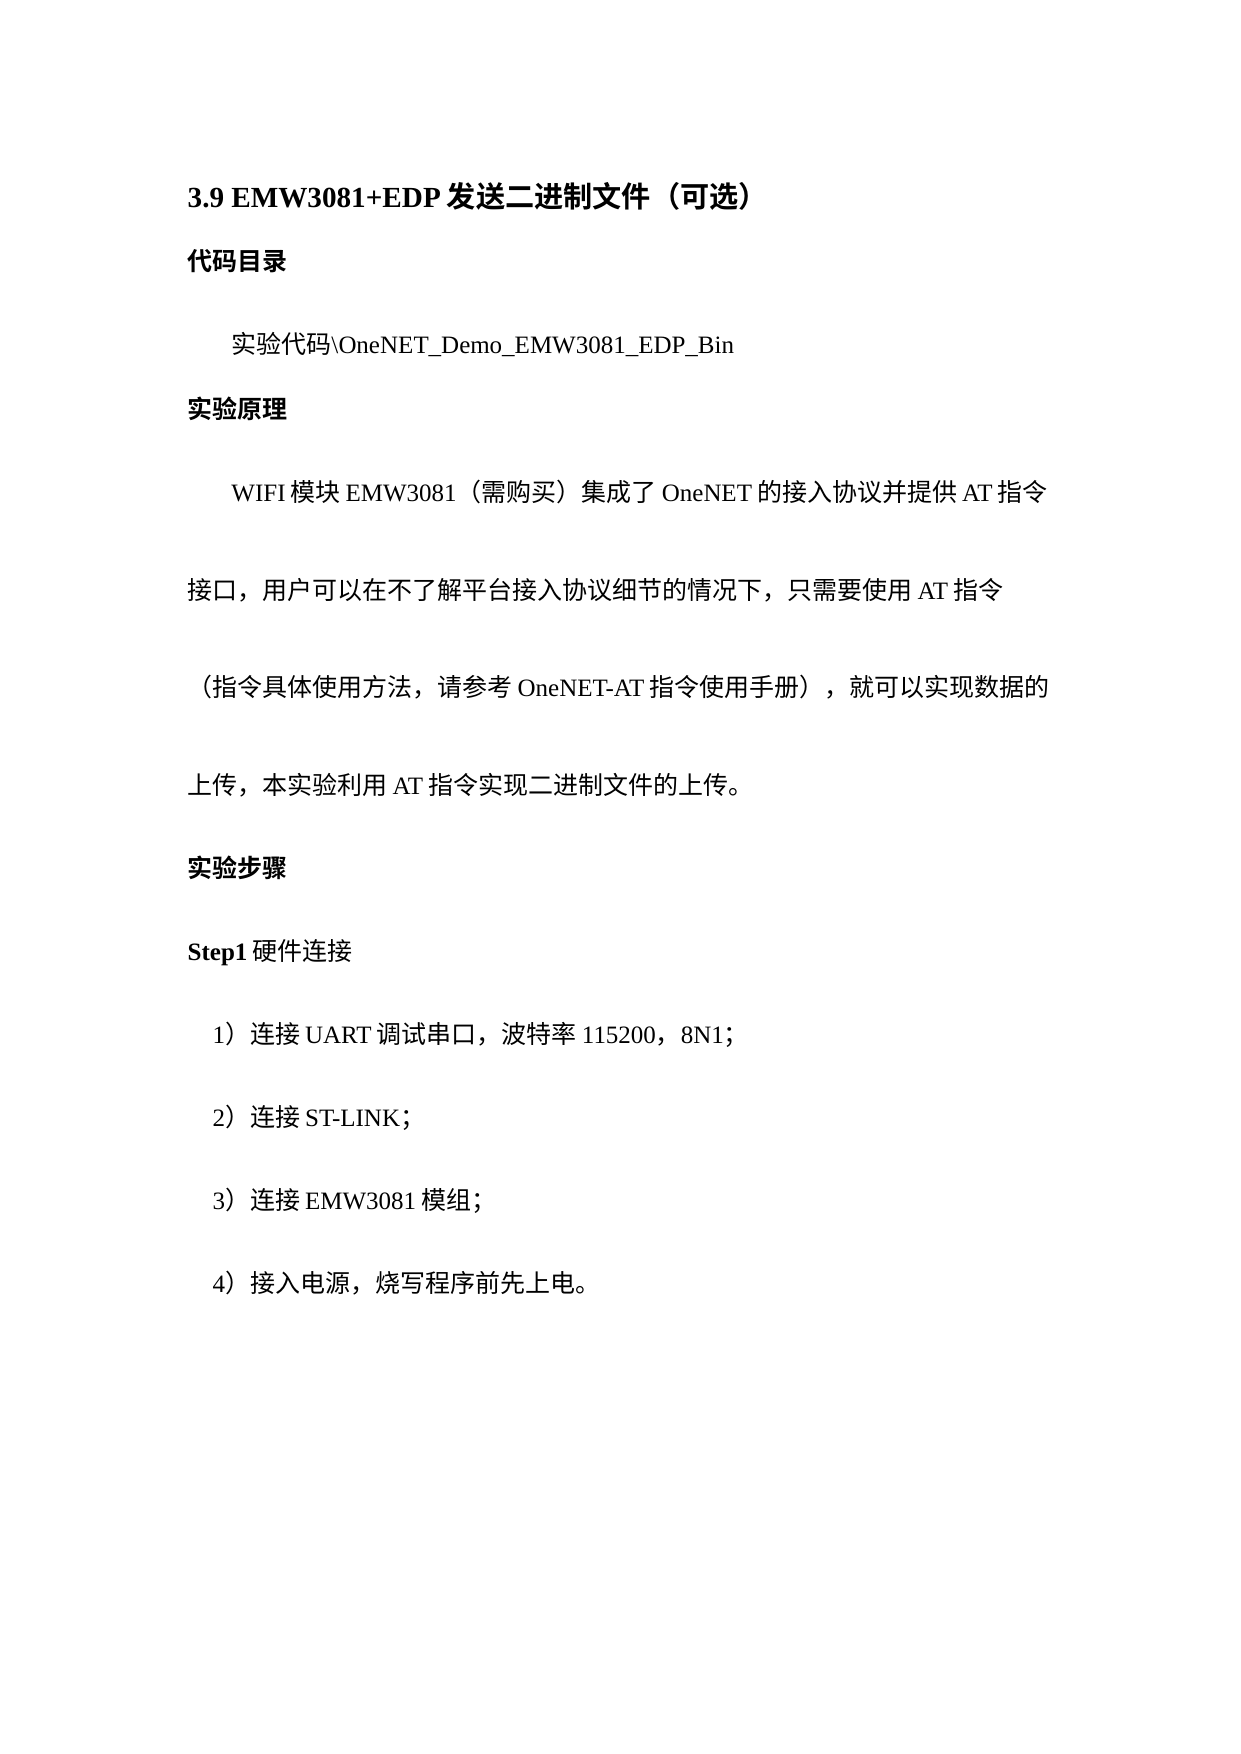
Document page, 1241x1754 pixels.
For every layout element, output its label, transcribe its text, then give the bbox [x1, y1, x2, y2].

text 3）连接EMW3081模组； [187, 1166, 1053, 1231]
text 实验原理 [187, 375, 1053, 440]
text 4）接入电源，烧写程序前先上电。 [187, 1249, 1053, 1314]
text Step1硬件连接 [187, 917, 1053, 982]
text 2）连接ST-LINK； [187, 1083, 1053, 1148]
text 代码目录 [187, 227, 1053, 292]
text WIFI模块EMW3081（需购买）集成了OneNET的接入协议并提供AT指令接口，用户可以在不了解平台接入协议细节的情况下，只需要使用AT指令（指令具体使用方法，请参考OneNET-AT指令使用手册），就可以实现数据的上传，本实验利用AT指令实现二进制文件的上传。 [187, 458, 1053, 816]
text 1）连接UART调试串口，波特率115200，8N1； [187, 1000, 1053, 1065]
text 实验步骤 [187, 834, 1053, 899]
subtitle 3.9 EMW3081+EDP发送二进制文件（可选） [187, 162, 1053, 227]
text 实验代码\OneNET_Demo_EMW3081_EDP_Bin [187, 310, 1053, 375]
